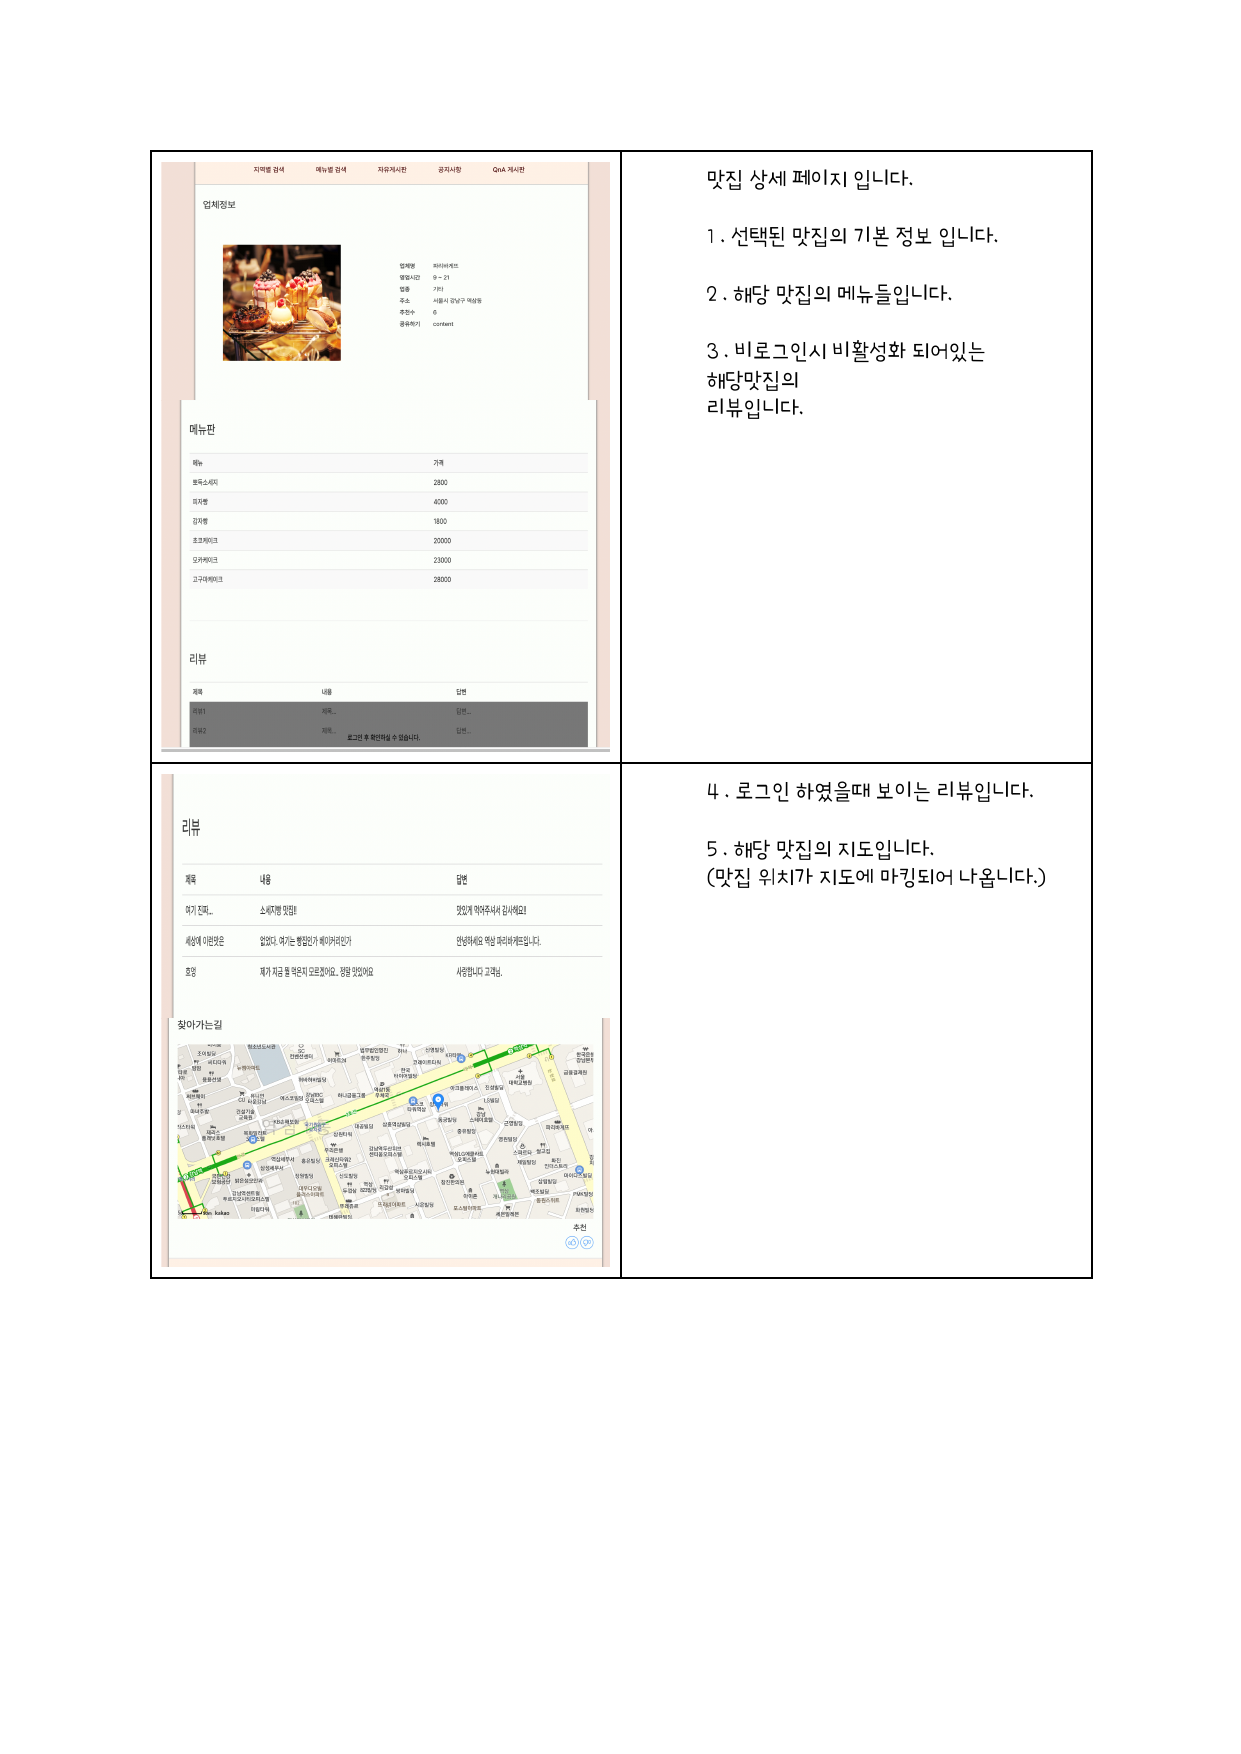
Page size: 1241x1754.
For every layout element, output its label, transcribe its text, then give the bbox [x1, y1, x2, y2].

table_cell 4 . 로그인 하였을때 보이는 리뷰입니다. 5 . 해당 맛집의 지도입니다. (맛집 위치가 지도에 마킹되어 나옵니다.) [622, 764, 1091, 1277]
picture [161, 162, 610, 752]
table_cell [152, 152, 620, 762]
picture [161, 774, 610, 1267]
table_cell [152, 764, 620, 1277]
table_cell 맛집 상세 페이지 입니다. 1 . 선택된 맛집의 기본 정보 입니다. 2 . 해당 맛집의 메뉴들입니다. 3 . 비로그인시 비활성화 되어있는 해당맛집의 리뷰입니다. [622, 152, 1091, 762]
